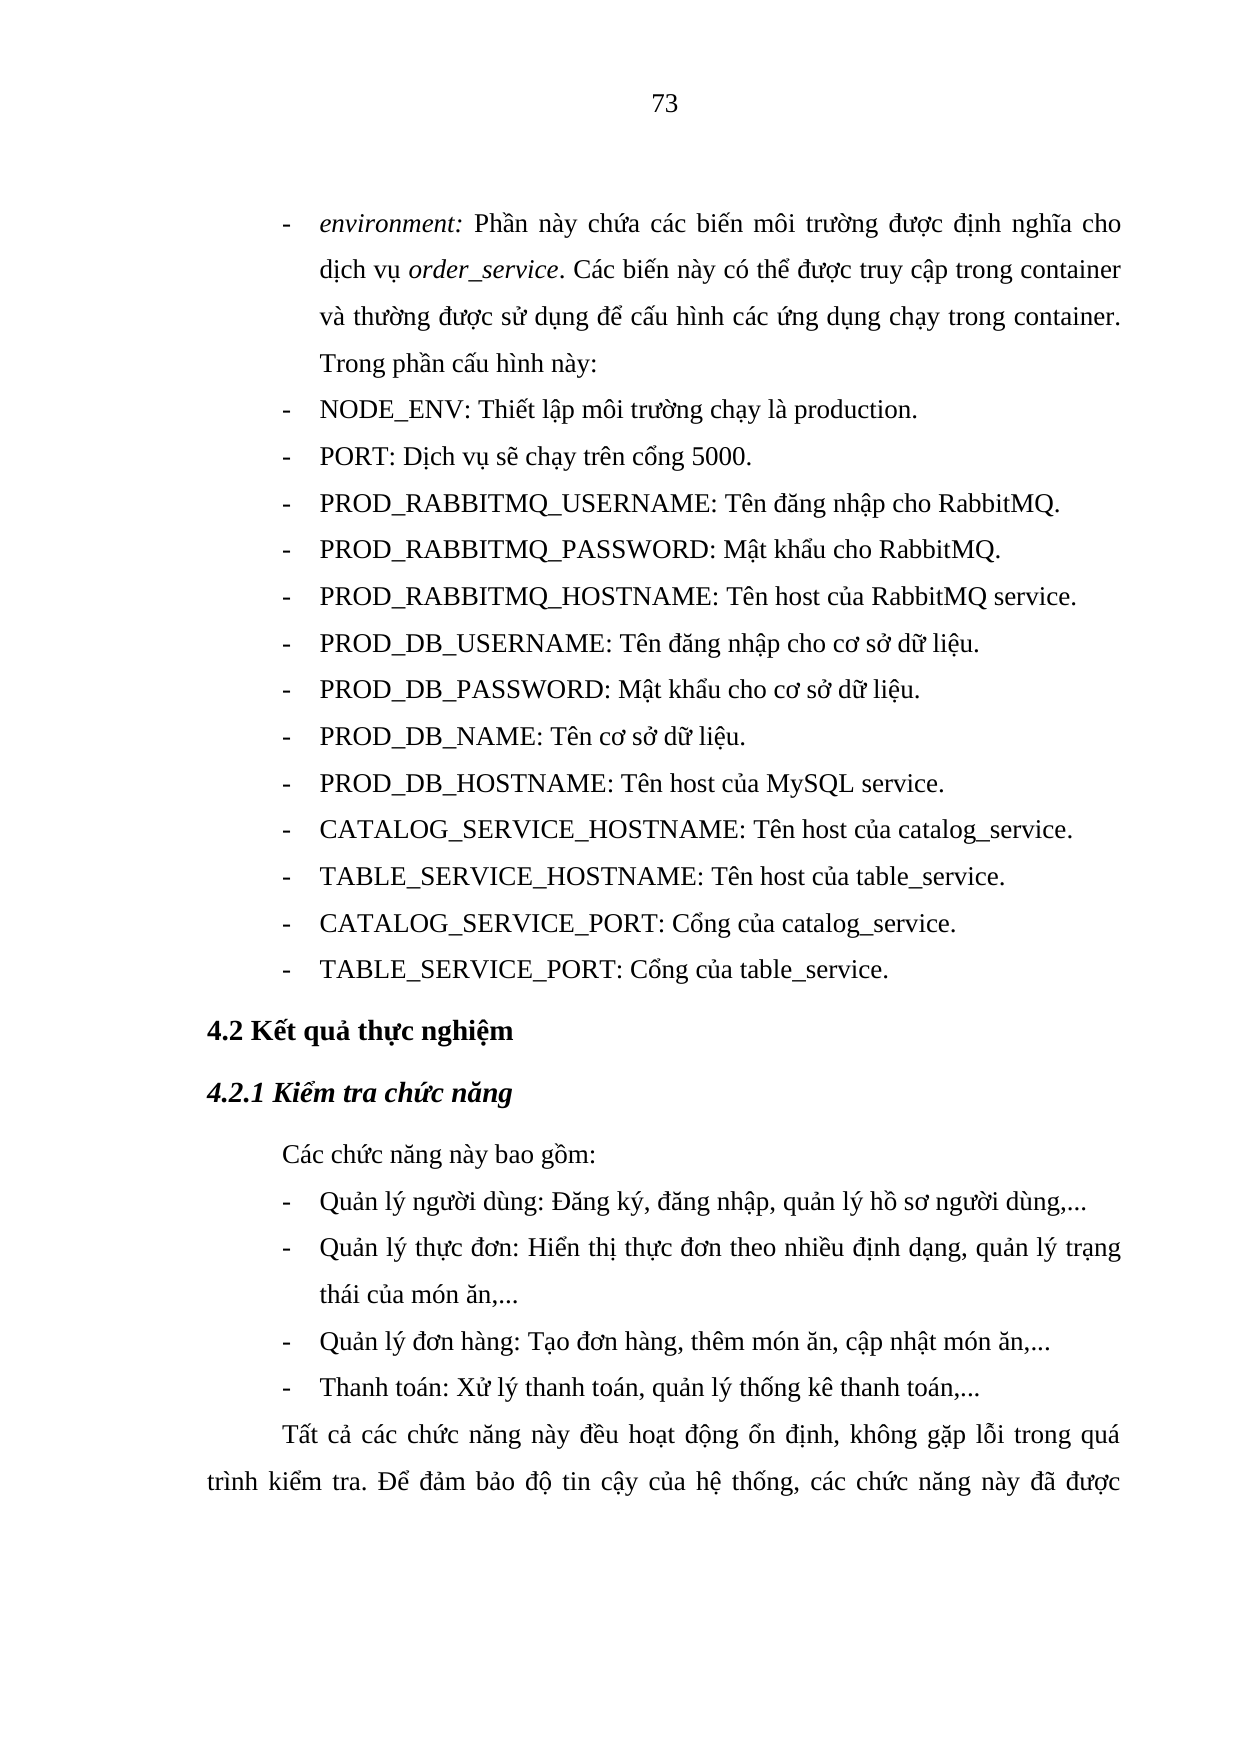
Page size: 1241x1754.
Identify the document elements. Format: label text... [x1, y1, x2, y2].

list environment: Phần này chứa các biến môi trường được định nghĩa cho dịch vụ order_service. Các biến này có thể được truy cập trong container và thường được sử dụng để cấu hình các ứng dụng chạy trong container. Trong phần cấu hình này: [282, 207, 1122, 378]
list PROD_DB_HOSTNAME: Tên host của MySQL service. [282, 767, 1122, 798]
list NODE_ENV: Thiết lập môi trường chạy là production. [282, 393, 1122, 424]
text Các chức năng này bao gồm: [207, 1138, 1122, 1169]
subtitle Kết quả thực nghiệm [207, 1013, 1122, 1046]
list TABLE_SERVICE_PORT: Cổng của table_service. [282, 953, 1122, 984]
list Quản lý người dùng: Đăng ký, đăng nhập, quản lý hồ sơ người dùng,... [282, 1185, 1122, 1216]
list PORT: Dịch vụ sẽ chạy trên cổng 5000. [282, 440, 1122, 471]
list Quản lý đơn hàng: Tạo đơn hàng, thêm món ăn, cập nhật món ăn,... [282, 1325, 1122, 1356]
list Quản lý thực đơn: Hiển thị thực đơn theo nhiều định dạng, quản lý trạng thái của món ăn,... [282, 1232, 1122, 1309]
list PROD_DB_PASSWORD: Mật khẩu cho cơ sở dữ liệu. [282, 673, 1122, 704]
list TABLE_SERVICE_HOSTNAME: Tên host của table_service. [282, 860, 1122, 891]
list PROD_RABBITMQ_USERNAME: Tên đăng nhập cho RabbitMQ. [282, 487, 1122, 518]
list PROD_DB_USERNAME: Tên đăng nhập cho cơ sở dữ liệu. [282, 627, 1122, 658]
list CATALOG_SERVICE_HOSTNAME: Tên host của catalog_service. [282, 813, 1122, 844]
list CATALOG_SERVICE_PORT: Cổng của catalog_service. [282, 907, 1122, 938]
list PROD_DB_NAME: Tên cơ sở dữ liệu. [282, 720, 1122, 751]
subtitle Kiểm tra chức năng [207, 1075, 1122, 1109]
list PROD_RABBITMQ_PASSWORD: Mật khẩu cho RabbitMQ. [282, 533, 1122, 564]
list PROD_RABBITMQ_HOSTNAME: Tên host của RabbitMQ service. [282, 580, 1122, 611]
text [207, 1418, 1122, 1496]
list Thanh toán: Xử lý thanh toán, quản lý thống kê thanh toán,... [282, 1372, 1122, 1403]
